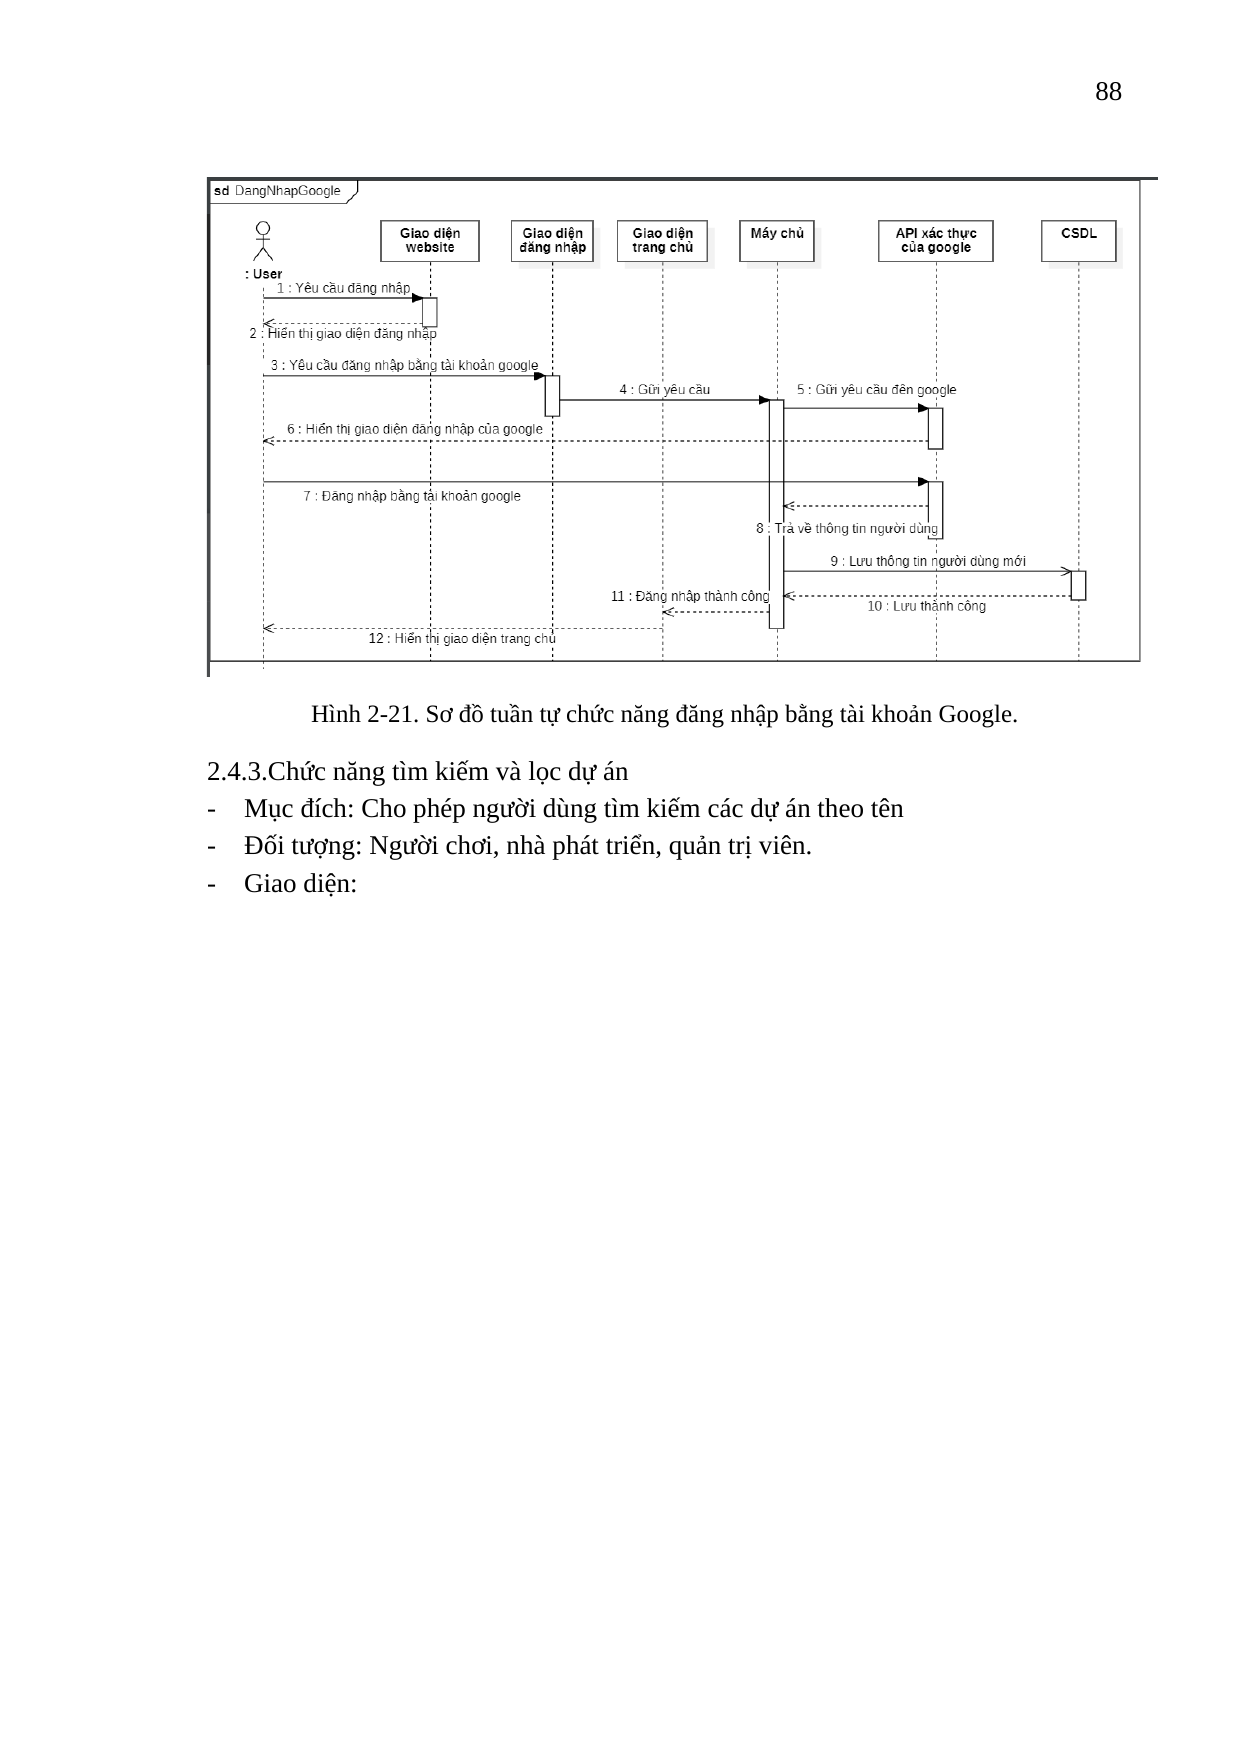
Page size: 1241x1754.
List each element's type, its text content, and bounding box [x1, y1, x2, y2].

list Đối tượng: Người chơi, nhà phát triển, quản trị viên. [207, 829, 1122, 861]
list Mục đích: Cho phép người dùng tìm kiếm các dự án theo tên [207, 792, 1122, 823]
text Hình 2-21. Sơ đồ tuần tự chức năng đăng nhập bằng tài khoản Google. [207, 699, 1122, 728]
picture [206, 177, 1158, 677]
subtitle Chức năng tìm kiếm và lọc dự án [207, 755, 1122, 786]
list Giao diện: [207, 867, 1122, 898]
